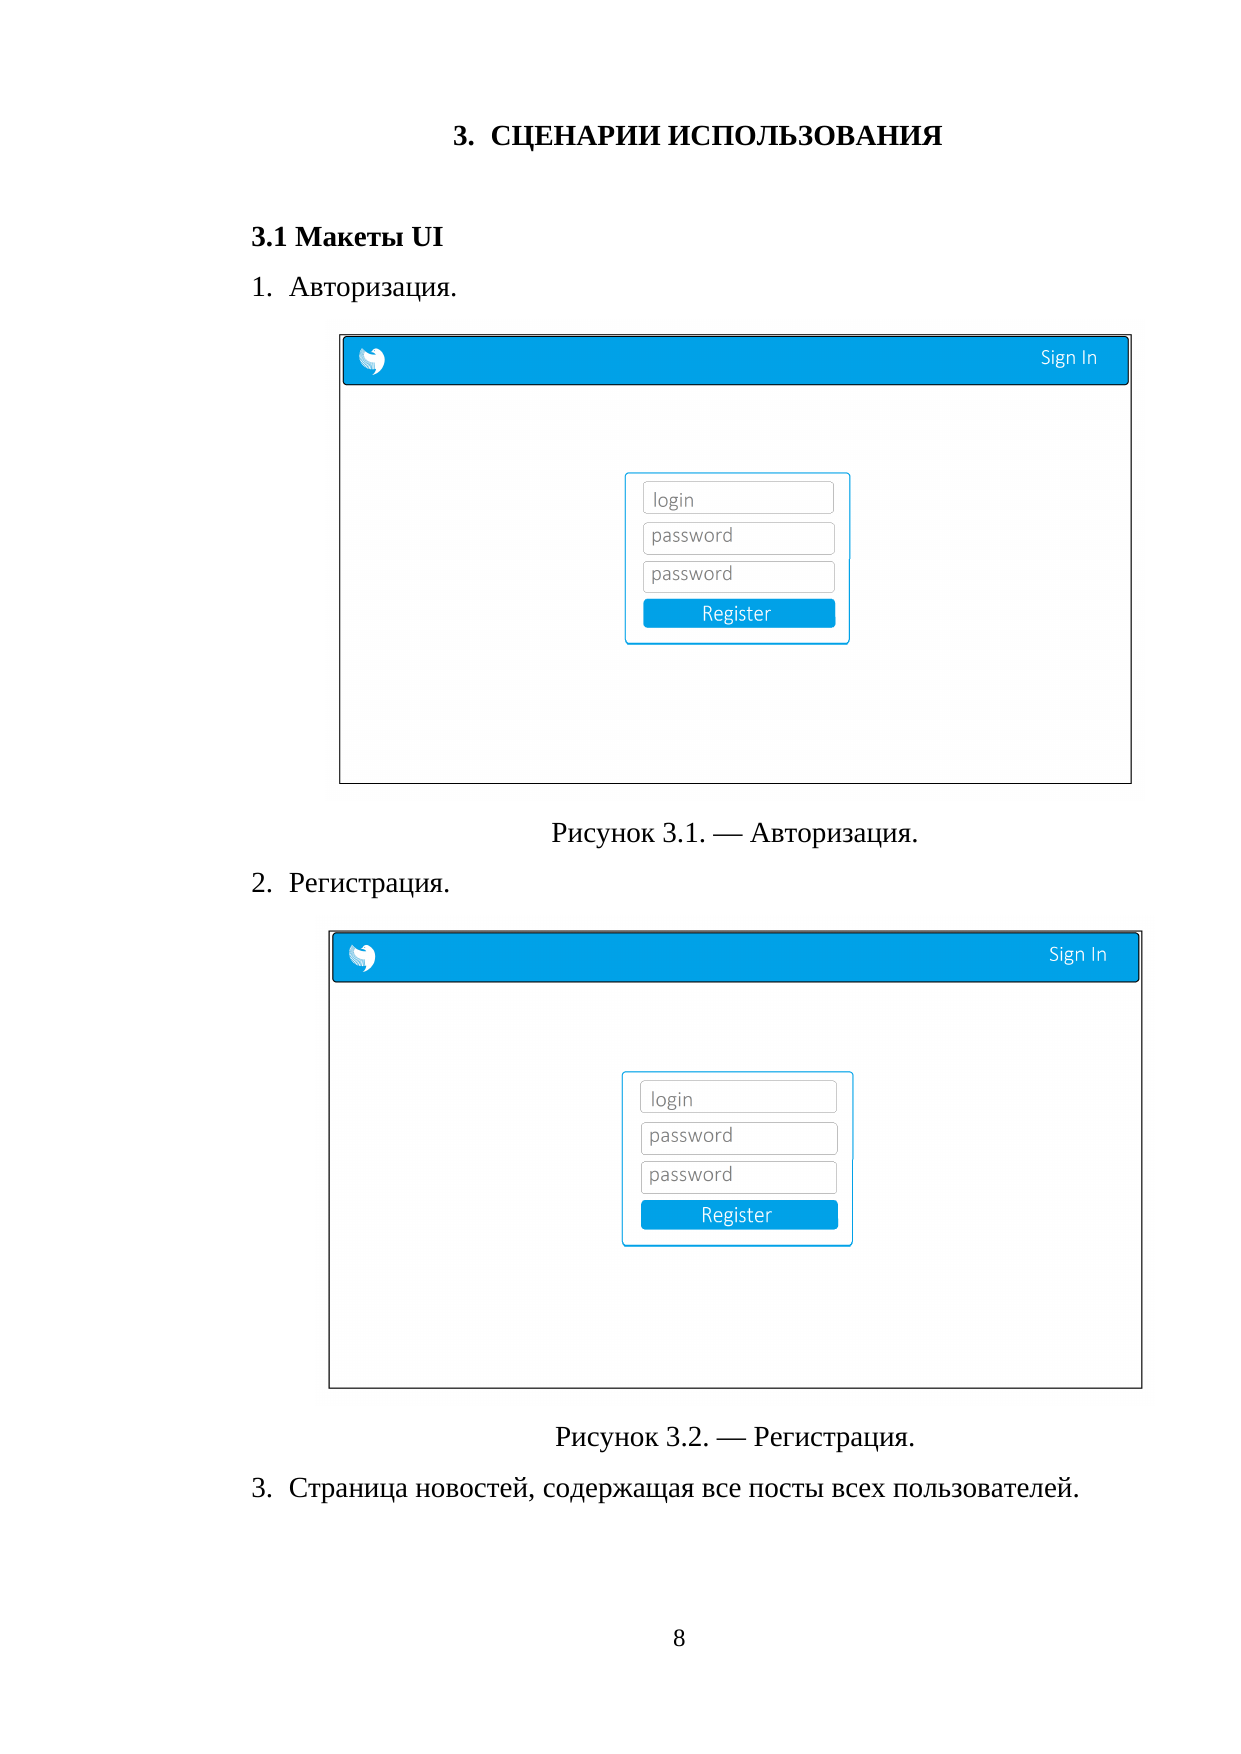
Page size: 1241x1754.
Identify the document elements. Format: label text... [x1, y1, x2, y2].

list Регистрация. [251, 865, 1181, 899]
list Страница новостей, содержащая все посты всех пользователей. [251, 1470, 1181, 1503]
picture [325, 319, 1145, 801]
picture [314, 915, 1155, 1406]
text Рисунок 3.1. — Авторизация. [288, 815, 1181, 848]
list Авторизация. [251, 269, 1181, 303]
text Сценарии использования [215, 118, 1181, 152]
text Рисунок 3.2. — Регистрация. [288, 1419, 1181, 1453]
text 3.1 Макеты UI [177, 219, 1181, 252]
